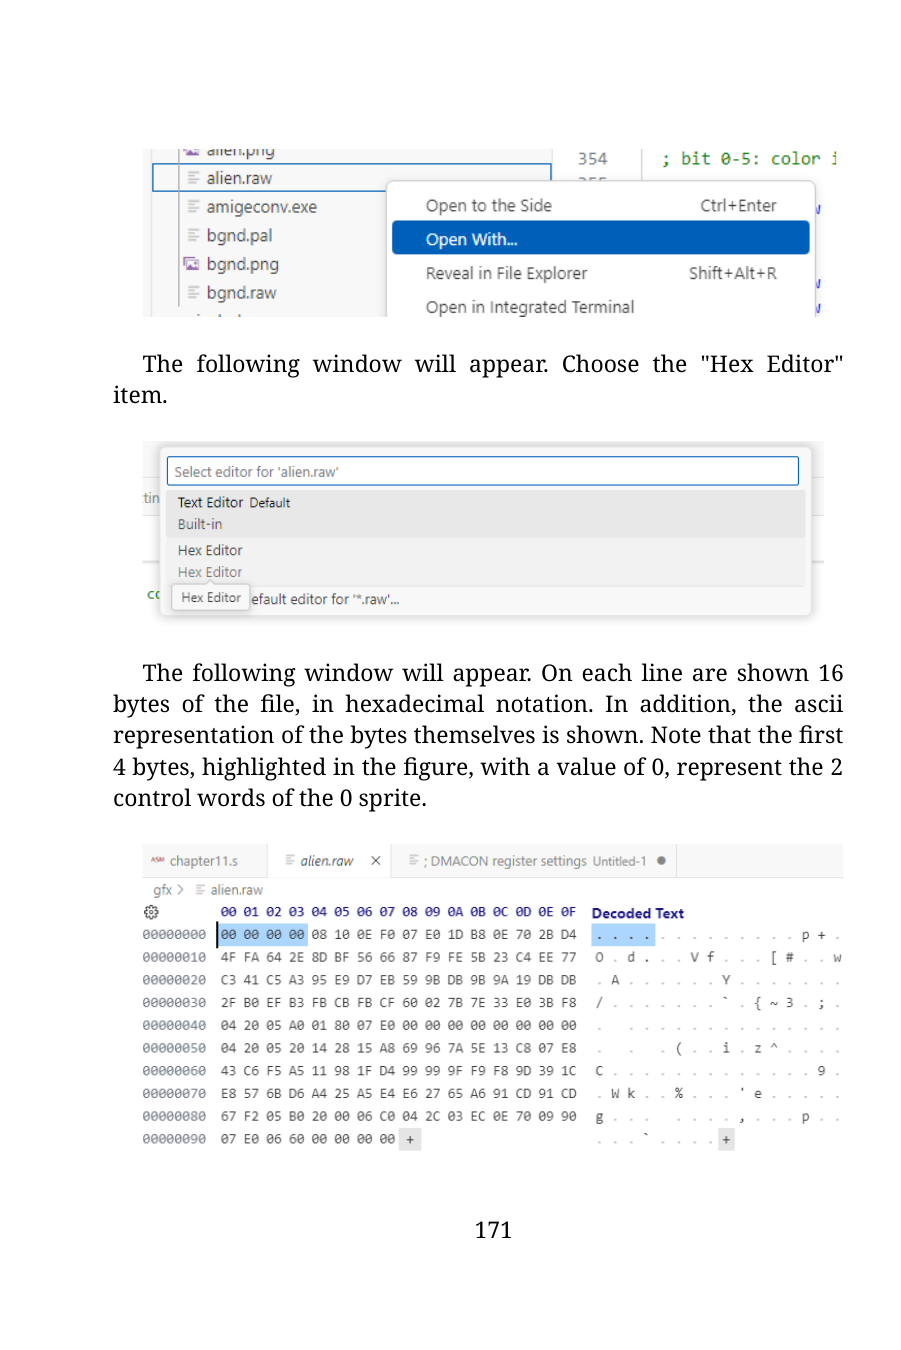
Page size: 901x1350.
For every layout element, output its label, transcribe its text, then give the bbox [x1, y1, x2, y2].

picture [142, 149, 837, 317]
picture [142, 844, 844, 1161]
picture [142, 441, 824, 626]
text The following window will appear. On each line are shown 16 bytes of the file, in hexadecimal notation. In addition, the ascii representation of the bytes themselves is shown. Note that the first 4 bytes, highlighted in the figure, with a value of 0, represent the 2 control words of the 0 sprite. [113, 657, 844, 813]
text The following window will appear. Choose the "Hex Editor" item. [113, 348, 844, 410]
